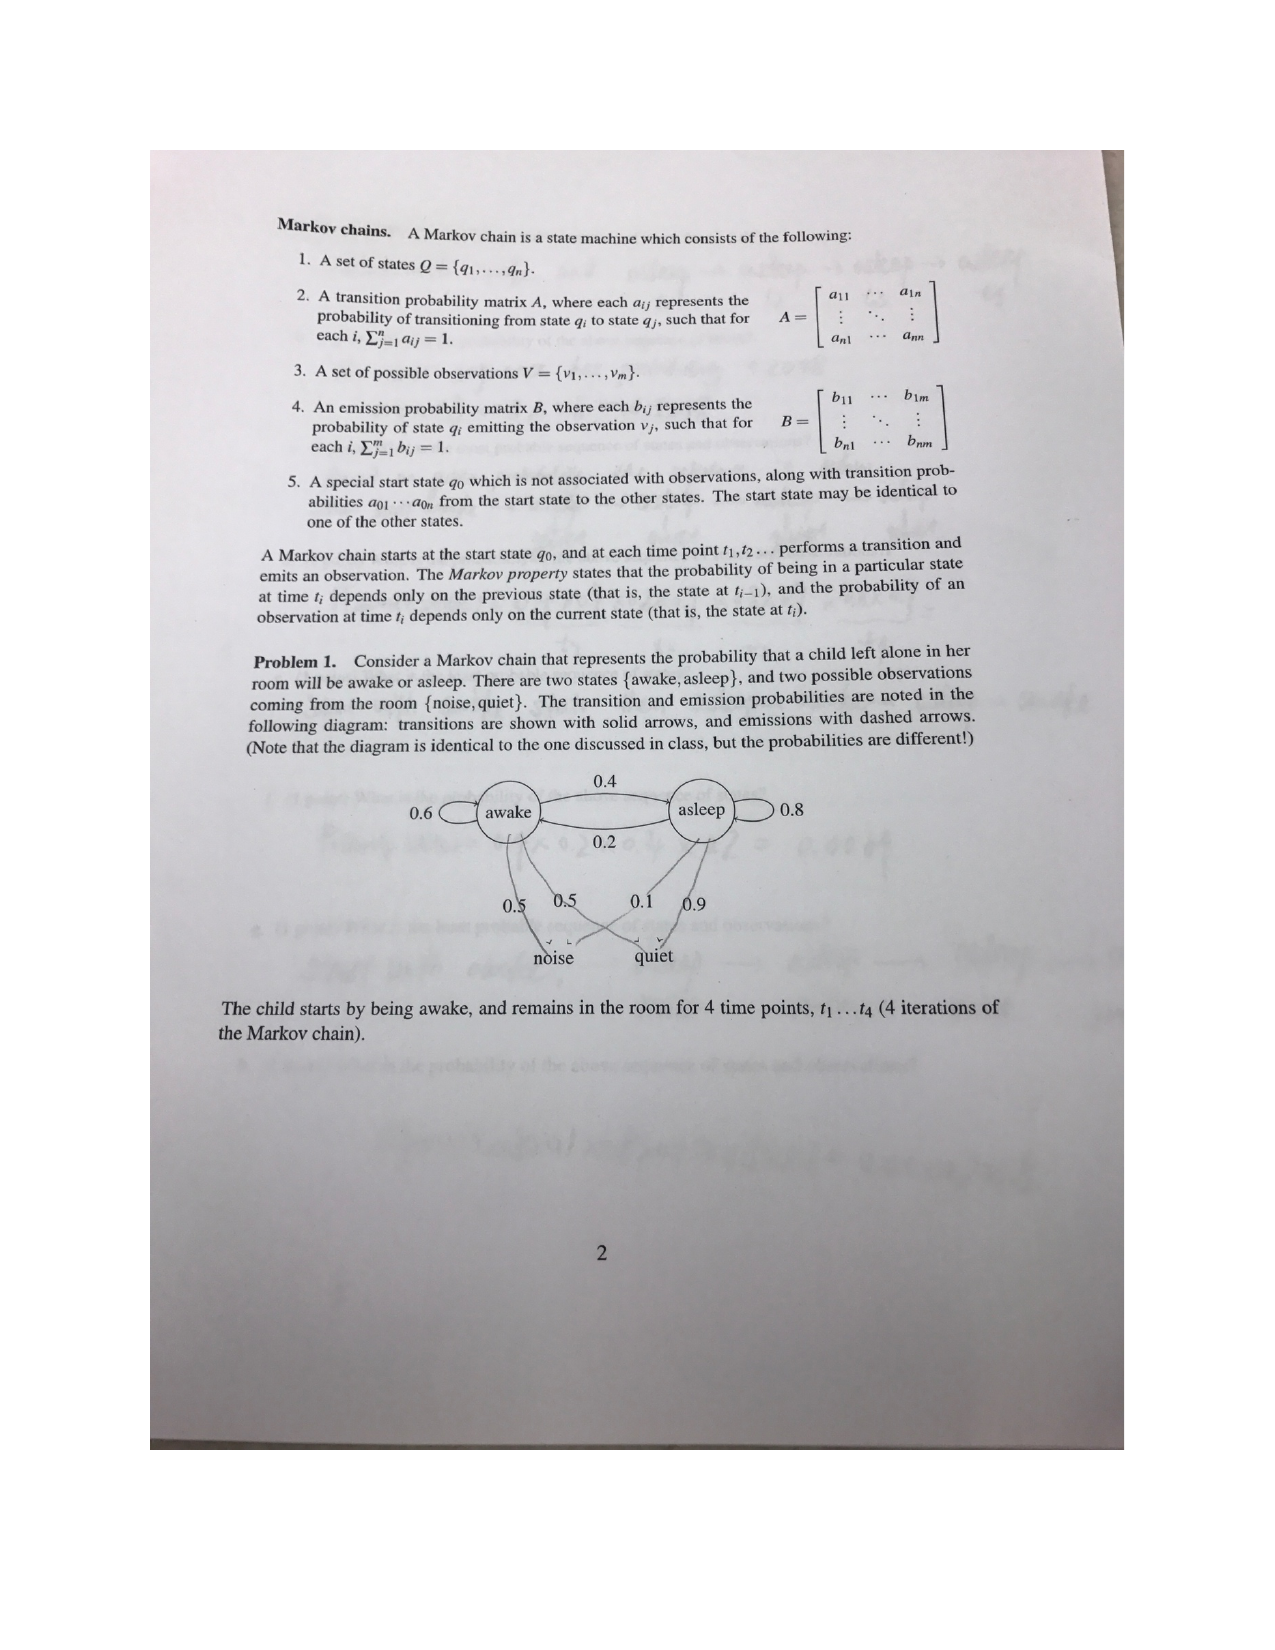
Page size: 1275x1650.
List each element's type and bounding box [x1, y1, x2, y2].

picture [150, 150, 1125, 1450]
